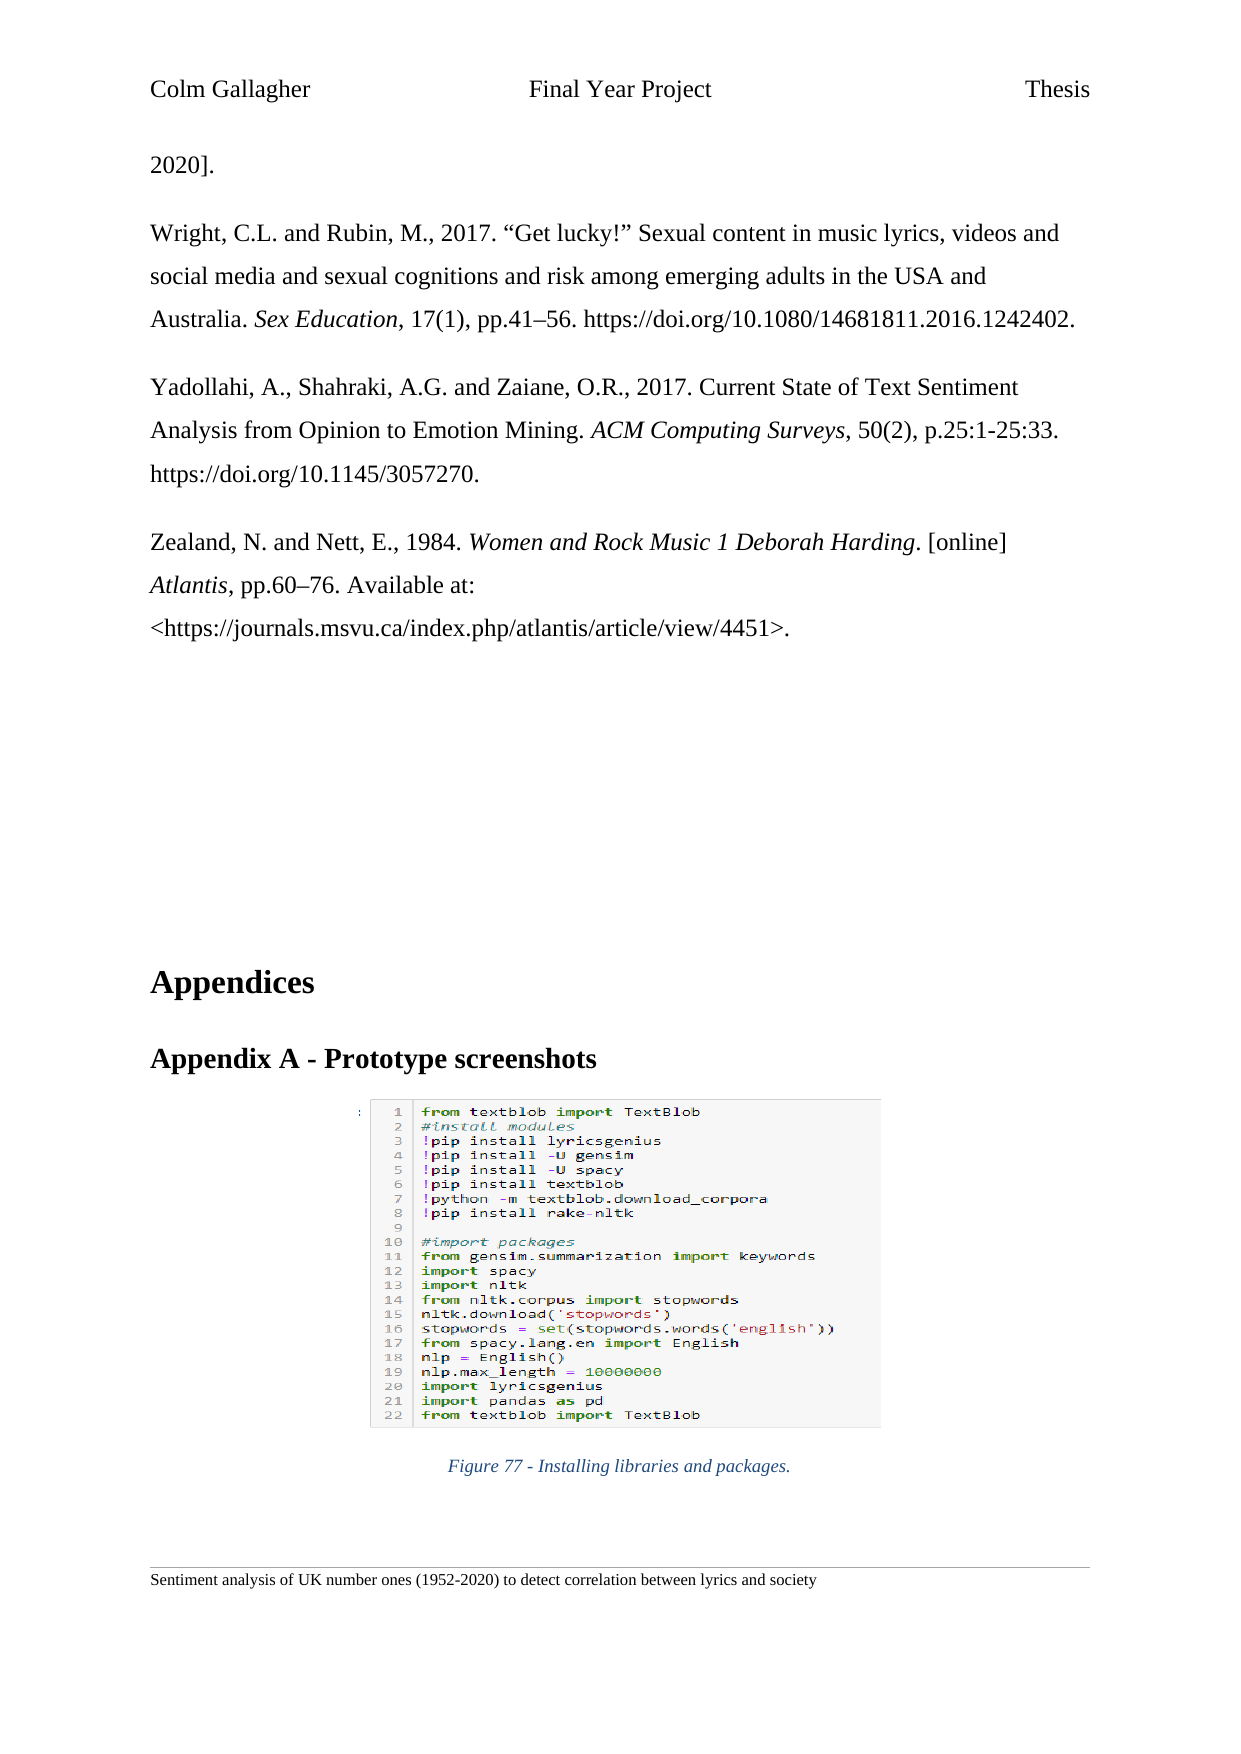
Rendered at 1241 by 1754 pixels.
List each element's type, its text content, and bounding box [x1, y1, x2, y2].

subtitle Appendix A - Prototype screenshots [150, 1041, 1090, 1075]
text Yadollahi, A., Shahraki, A.G. and Zaiane, O.R., 2017. Current State of Text Sentiment Analysis from Opinion to Emotion Mining. ACM Computing Surveys, 50(2), p.25:1-25:33. https://doi.org/10.1145/3057270. [150, 372, 1090, 487]
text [150, 150, 1090, 179]
picture [359, 1091, 882, 1428]
text Wright, C.L. and Rubin, M., 2017. “Get lucky!” Sexual content in music lyrics, videos and social media and sexual cognitions and risk among emerging adults in the USA and Australia. Sex Education, 17(1), pp.41–56. https://doi.org/10.1080/14681811.2016.1242402. [150, 218, 1090, 333]
subtitle Appendices [150, 963, 1090, 1001]
text Zealand, N. and Nett, E., 1984. Women and Rock Music 1 Deborah Harding. [online] Atlantis, pp.60–76. Available at: <https://journals.msvu.ca/index.php/atlantis/article/view/4451>. [150, 527, 1090, 642]
text Figure 77 - Installing libraries and packages. [150, 1454, 1090, 1476]
